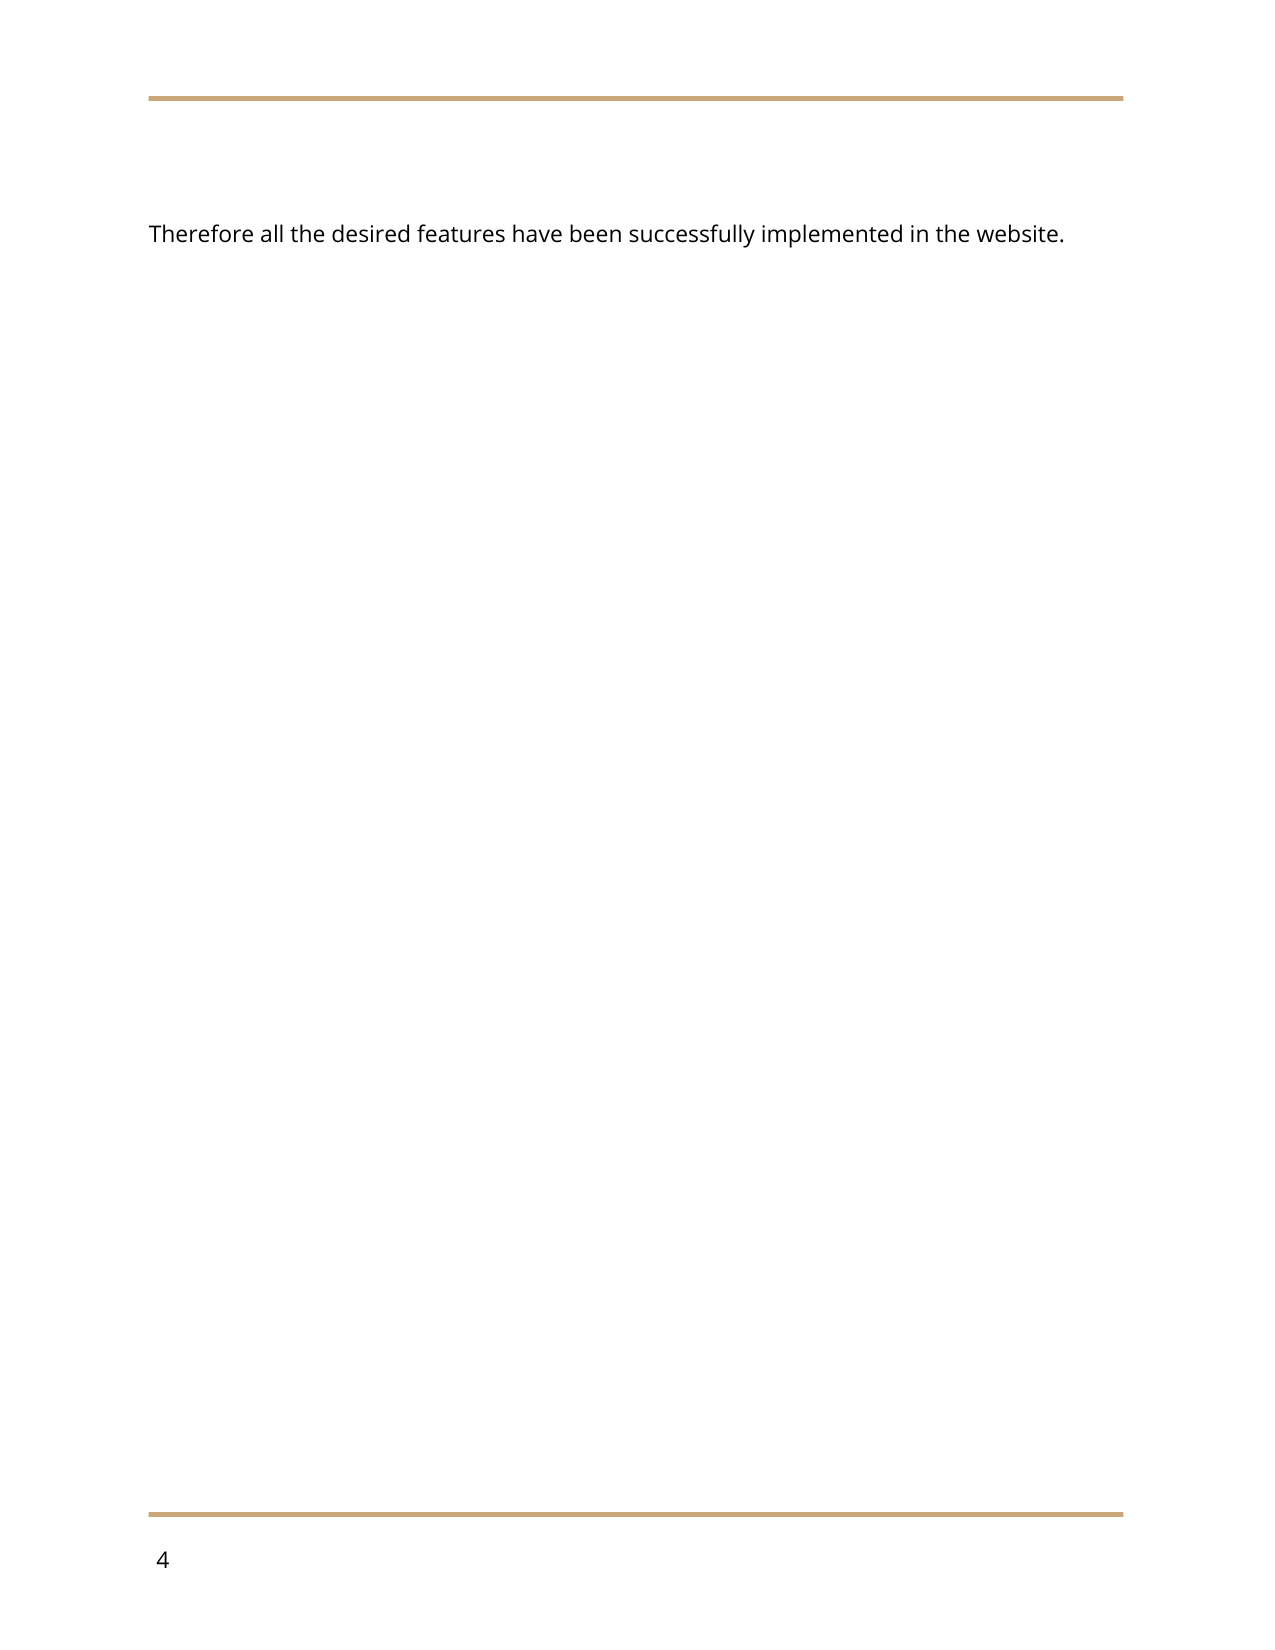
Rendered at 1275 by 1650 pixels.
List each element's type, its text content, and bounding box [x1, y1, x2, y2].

text Therefore all the desired features have been successfully implemented in the website. [148, 218, 1125, 249]
picture [148, 96, 1124, 101]
picture [148, 1512, 1124, 1517]
